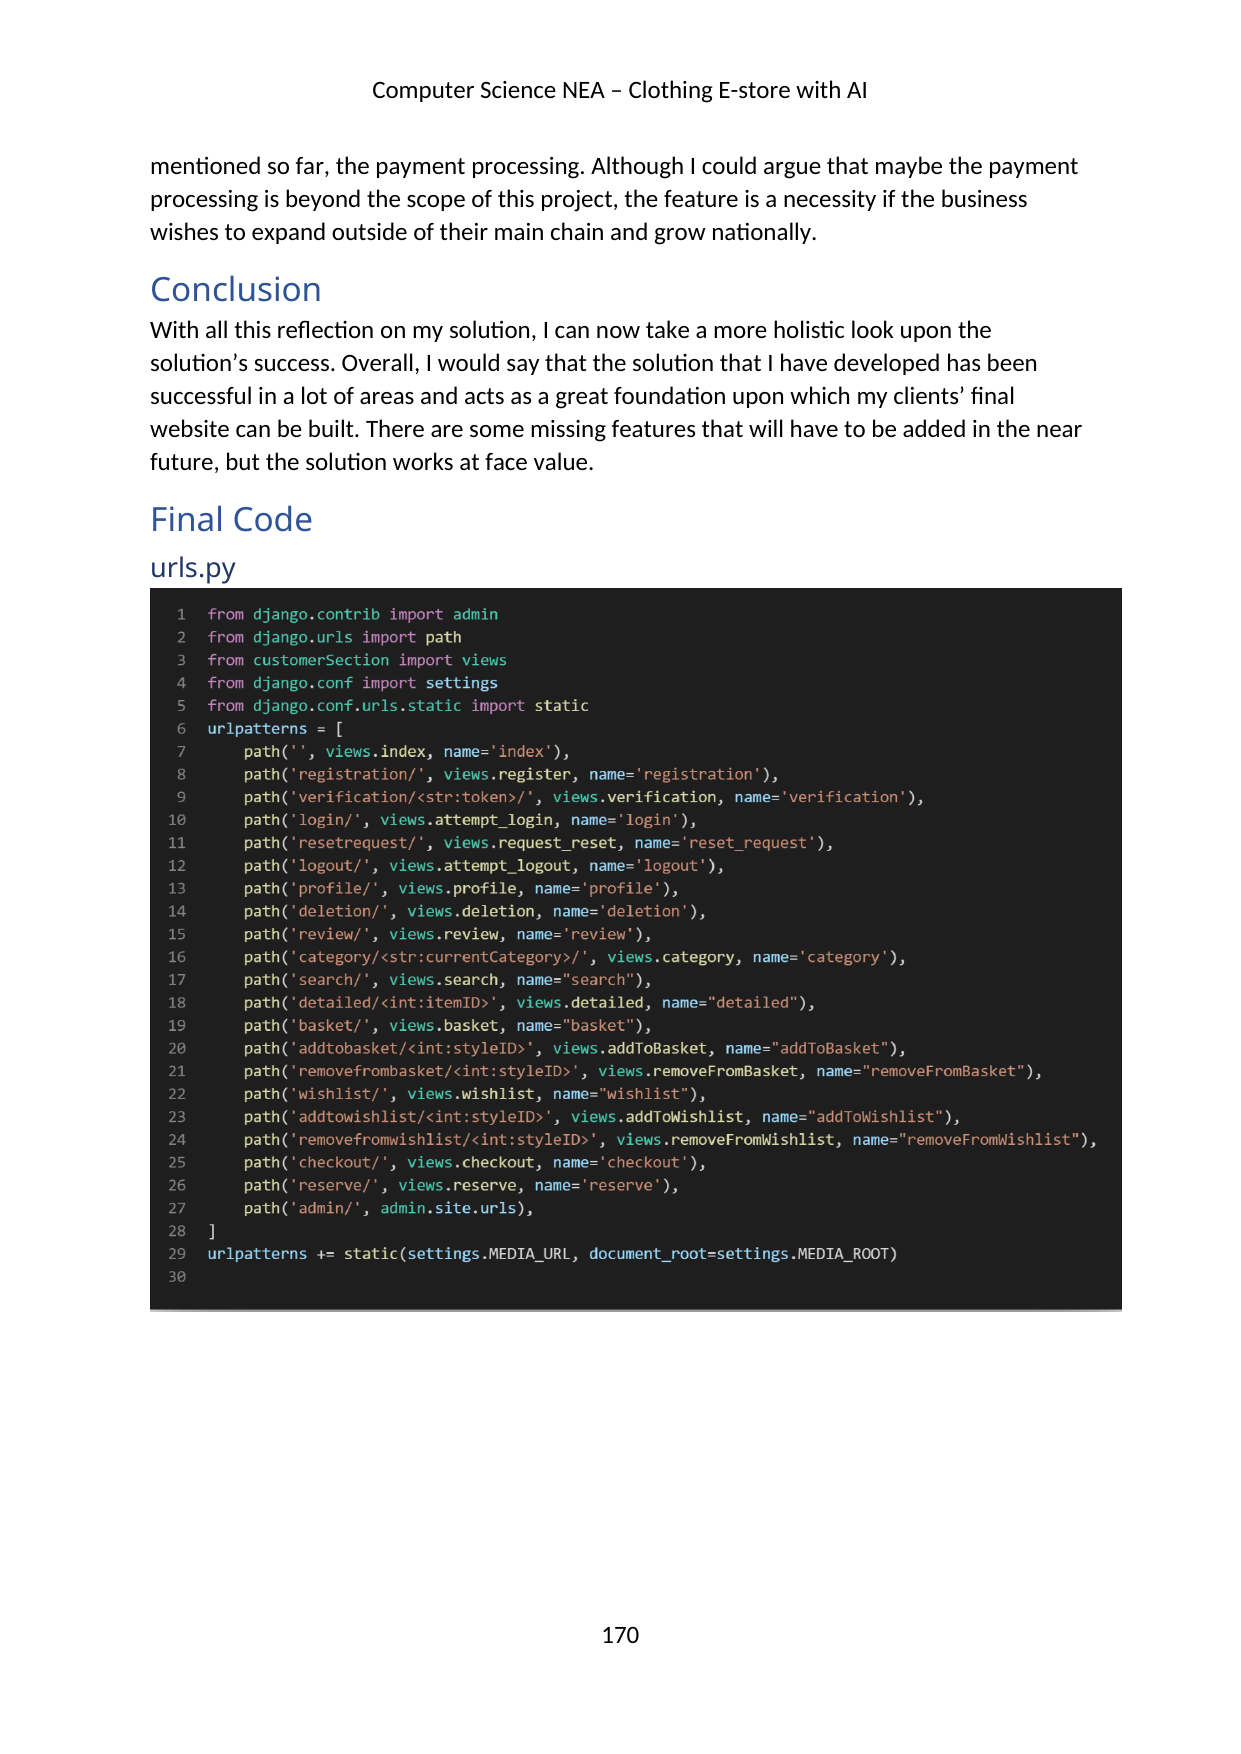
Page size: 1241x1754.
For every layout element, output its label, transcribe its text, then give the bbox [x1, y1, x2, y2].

subtitle Conclusion [150, 265, 1090, 311]
subtitle urls.py [150, 549, 1090, 586]
subtitle Final Code [150, 496, 1090, 541]
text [150, 150, 1090, 246]
picture [150, 588, 1122, 1312]
text With all this reflection on my solution, I can now take a more holistic look upon the solution’s success. Overall, I would say that the solution that I have developed has been successful in a lot of areas and acts as a great foundation upon which my clients’ final website can be built. There are some missing features that will have to be added in the near future, but the solution works at face value. [150, 314, 1090, 477]
